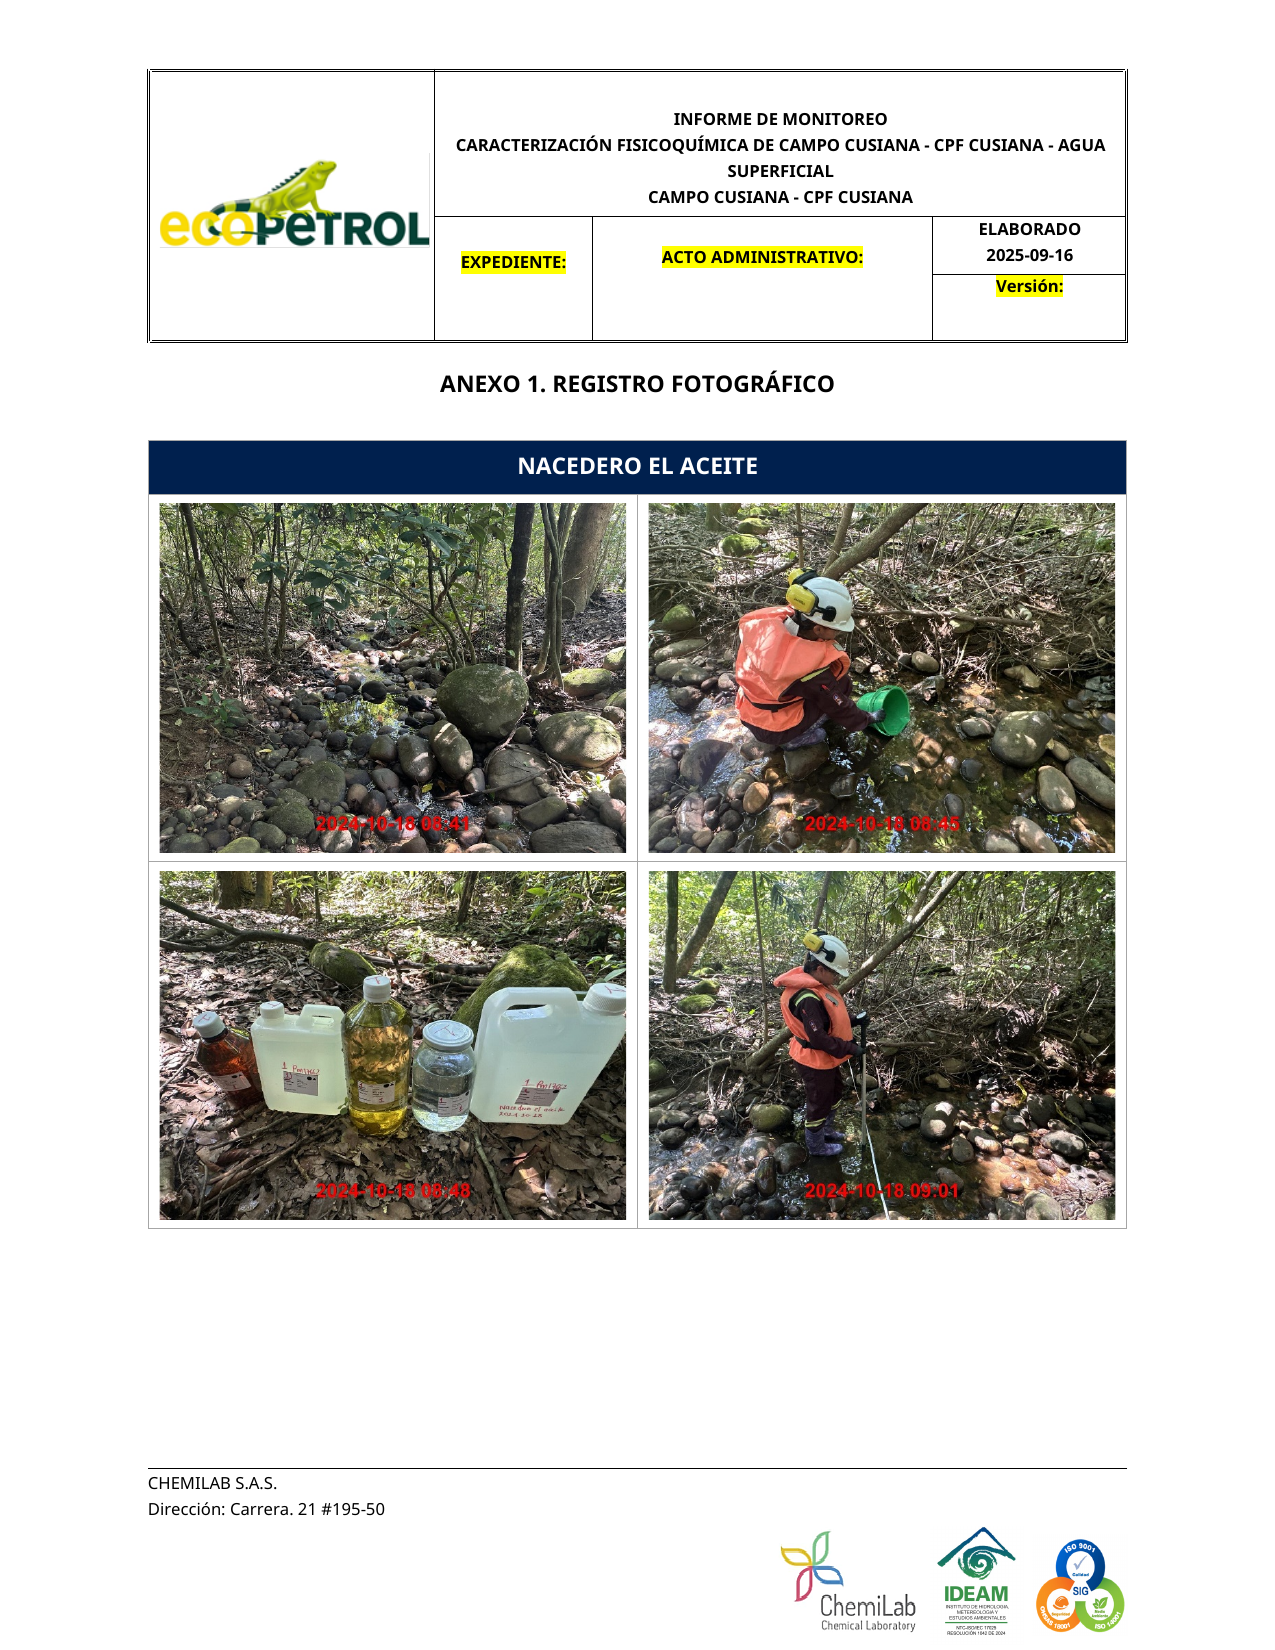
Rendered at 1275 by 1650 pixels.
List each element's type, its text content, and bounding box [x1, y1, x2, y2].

table_cell [149, 862, 637, 1228]
picture [159, 871, 627, 1220]
table_cell [638, 495, 1126, 861]
picture [648, 871, 1116, 1220]
table_cell [638, 862, 1126, 1228]
text ANEXO 1. REGISTRO FOTOGRÁFICO [148, 368, 1127, 399]
picture [159, 503, 627, 853]
picture [775, 1523, 1024, 1647]
picture [159, 153, 432, 250]
picture [648, 503, 1116, 853]
table_header NACEDERO EL ACEITE [149, 441, 1126, 494]
picture [1032, 1534, 1128, 1636]
table_cell [149, 495, 637, 861]
